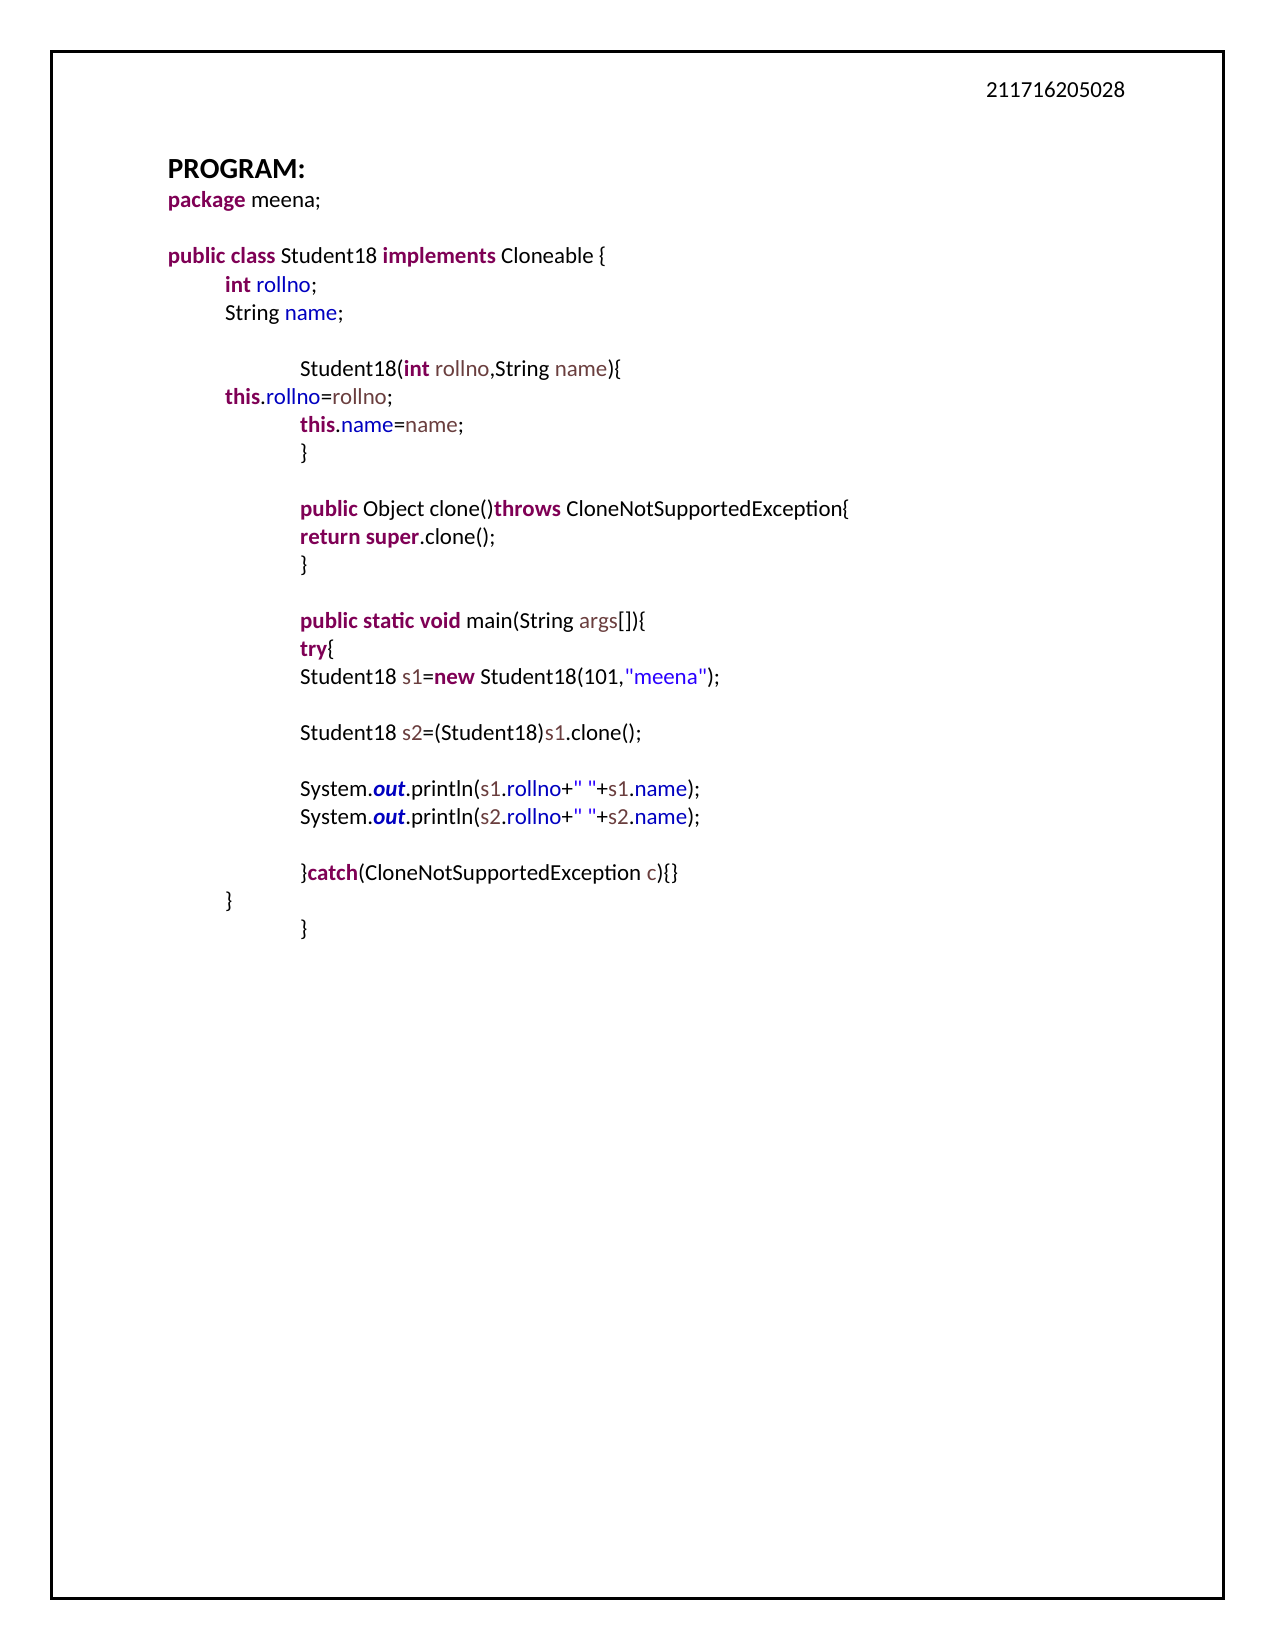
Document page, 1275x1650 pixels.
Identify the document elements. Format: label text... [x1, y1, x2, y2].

text Student18 s1=new Student18(101,"meena"); [168, 662, 1125, 690]
text Student18 s2=(Student18)s1.clone(); [168, 718, 1125, 746]
text String name; [168, 298, 1125, 326]
text int rollno; [168, 270, 1125, 298]
text PROGRAM: [168, 150, 1125, 186]
text }catch(CloneNotSupportedException c){} [168, 858, 1125, 886]
text System.out.println(s1.rollno+" "+s1.name); [168, 774, 1125, 802]
text public static void main(String args[]){ [168, 606, 1125, 634]
text package meena; [168, 186, 1125, 214]
text return super.clone(); [168, 522, 1125, 550]
text try{ [168, 634, 1125, 662]
text } [168, 886, 1125, 914]
text this.name=name; [168, 410, 1125, 438]
text this.rollno=rollno; [168, 382, 1125, 410]
text public class Student18 implements Cloneable { [168, 242, 1125, 270]
text } [168, 438, 1125, 466]
text System.out.println(s2.rollno+" "+s2.name); [168, 802, 1125, 830]
text } [168, 914, 1125, 942]
text } [168, 550, 1125, 578]
text public Object clone()throws CloneNotSupportedException{ [168, 494, 1125, 522]
text Student18(int rollno,String name){ [168, 354, 1125, 382]
